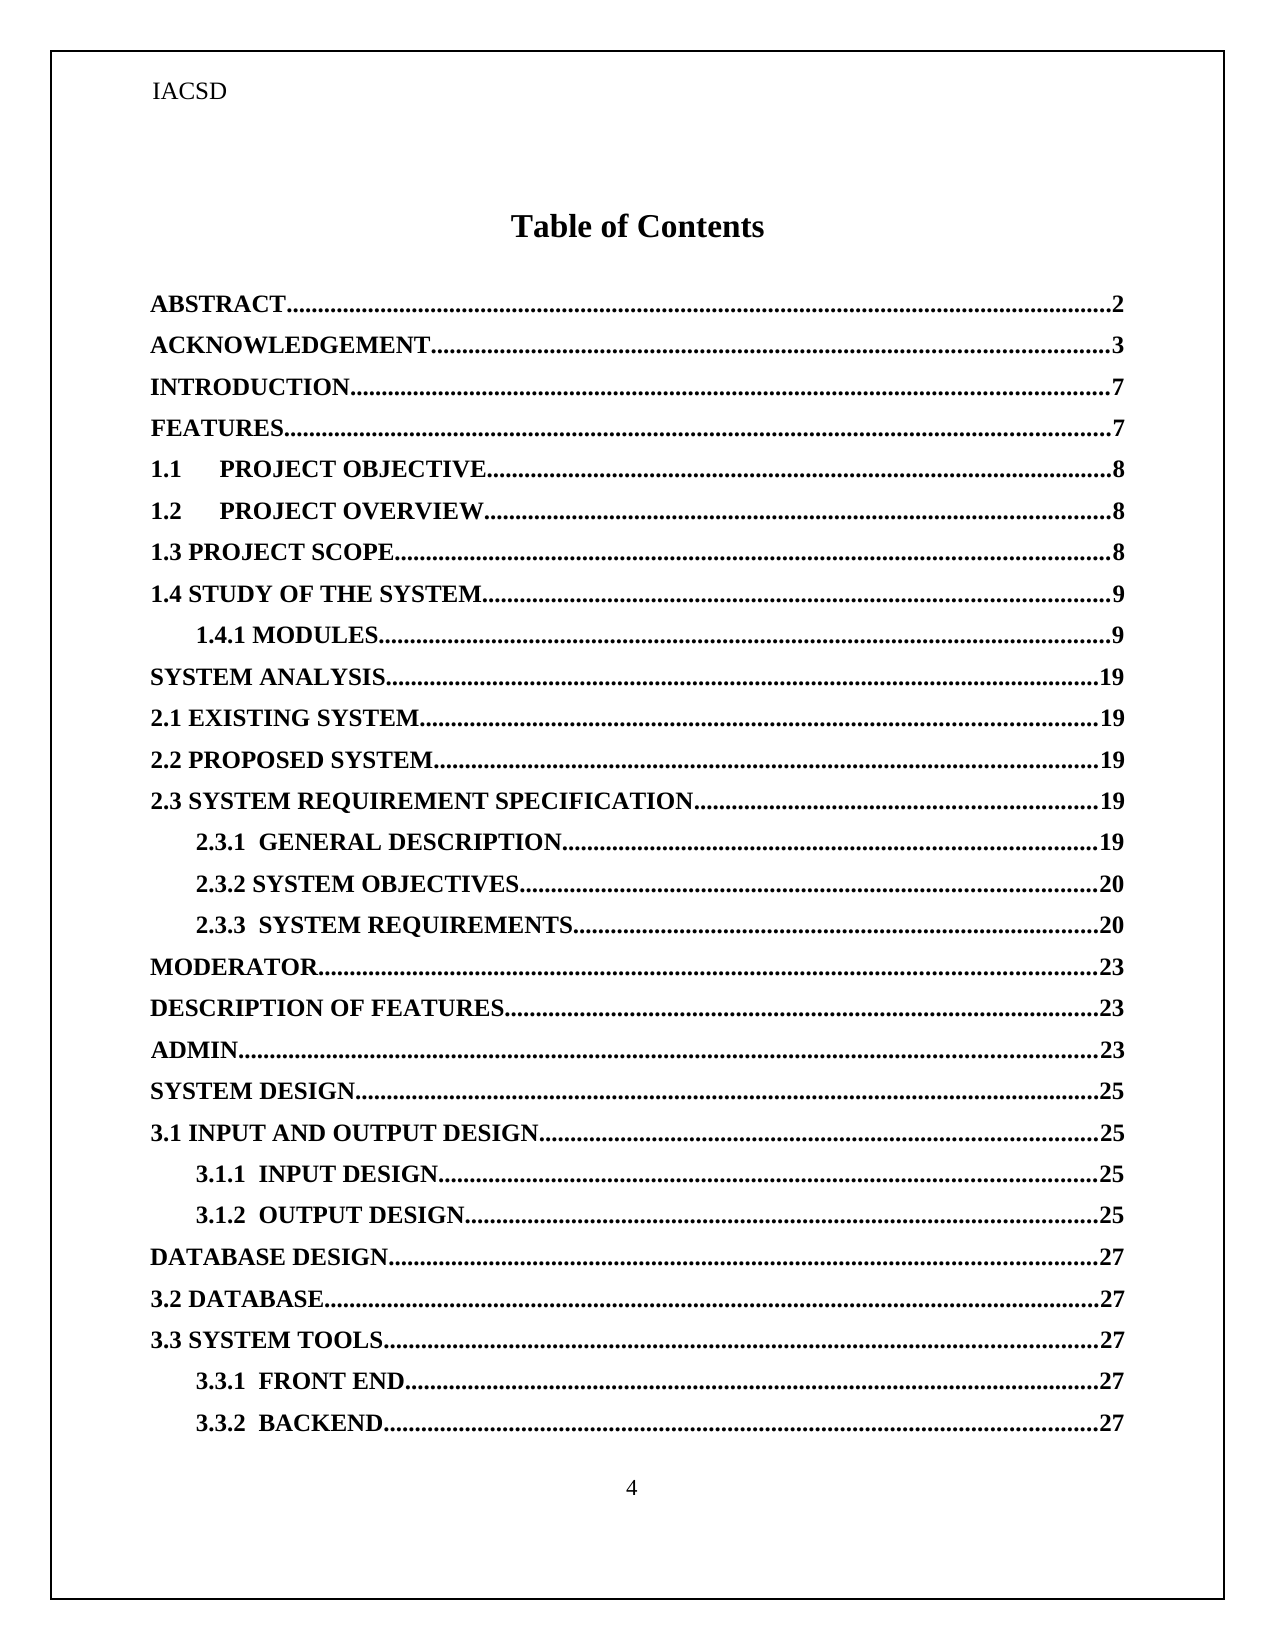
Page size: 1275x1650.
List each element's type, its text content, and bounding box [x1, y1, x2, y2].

text Table of Contents [229, 206, 1046, 244]
